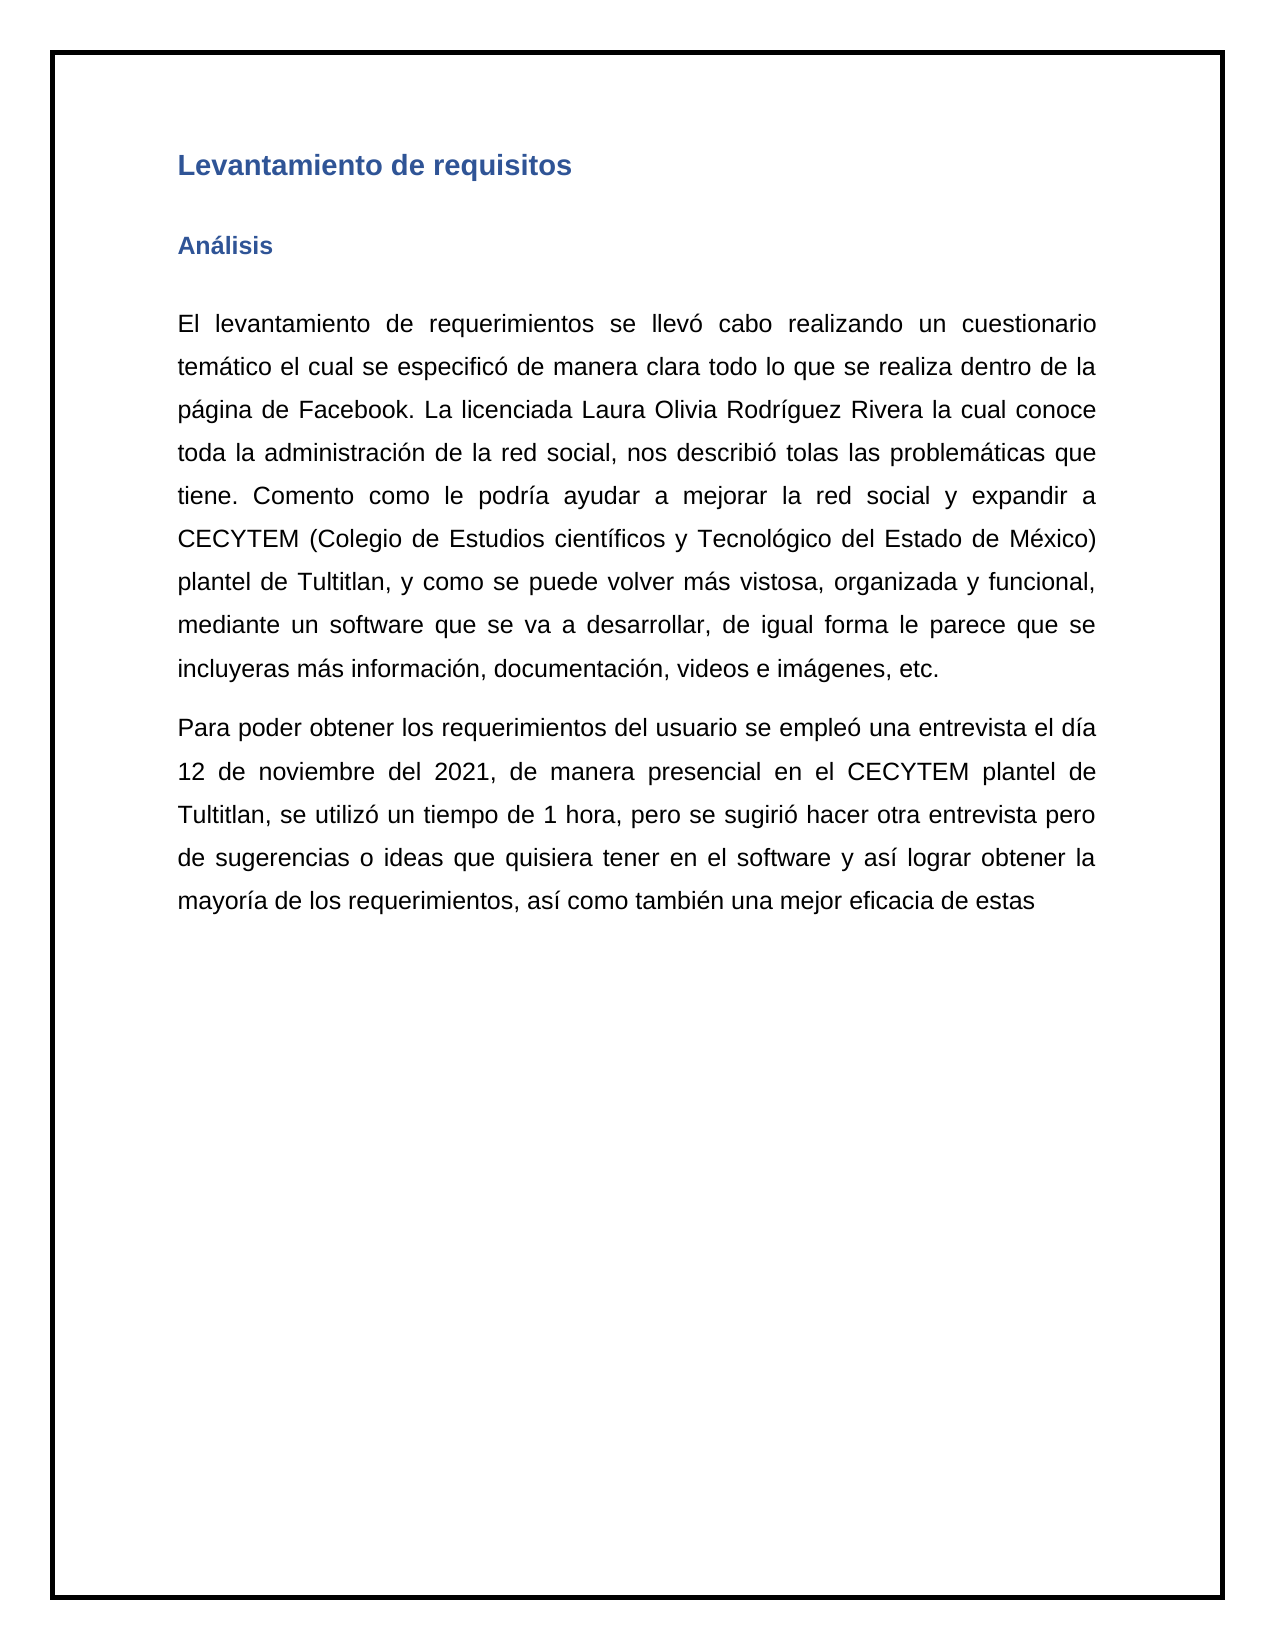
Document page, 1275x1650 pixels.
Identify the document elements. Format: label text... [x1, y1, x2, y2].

text El levantamiento de requerimientos se llevó cabo realizando un cuestionario temático el cual se especificó de manera clara todo lo que se realiza dentro de la página de Facebook. La licenciada Laura Olivia Rodríguez Rivera la cual conoce toda la administración de la red social, nos describió tolas las problemáticas que tiene. Comento como le podría ayudar a mejorar la red social y expandir a CECYTEM (Colegio de Estudios científicos y Tecnológico del Estado de México) plantel de Tultitlan, y como se puede volver más vistosa, organizada y funcional, mediante un software que se va a desarrollar, de igual forma le parece que se incluyeras más información, documentación, videos e imágenes, etc. [177, 308, 1098, 682]
subtitle Análisis [177, 231, 1098, 259]
text Para poder obtener los requerimientos del usuario se empleó una entrevista el día 12 de noviembre del 2021, de manera presencial en el CECYTEM plantel de Tultitlan, se utilizó un tiempo de 1 hora, pero se sugirió hacer otra entrevista pero de sugerencias o ideas que quisiera tener en el software y así lograr obtener la mayoría de los requerimientos, así como también una mejor eficacia de estas [177, 713, 1098, 914]
